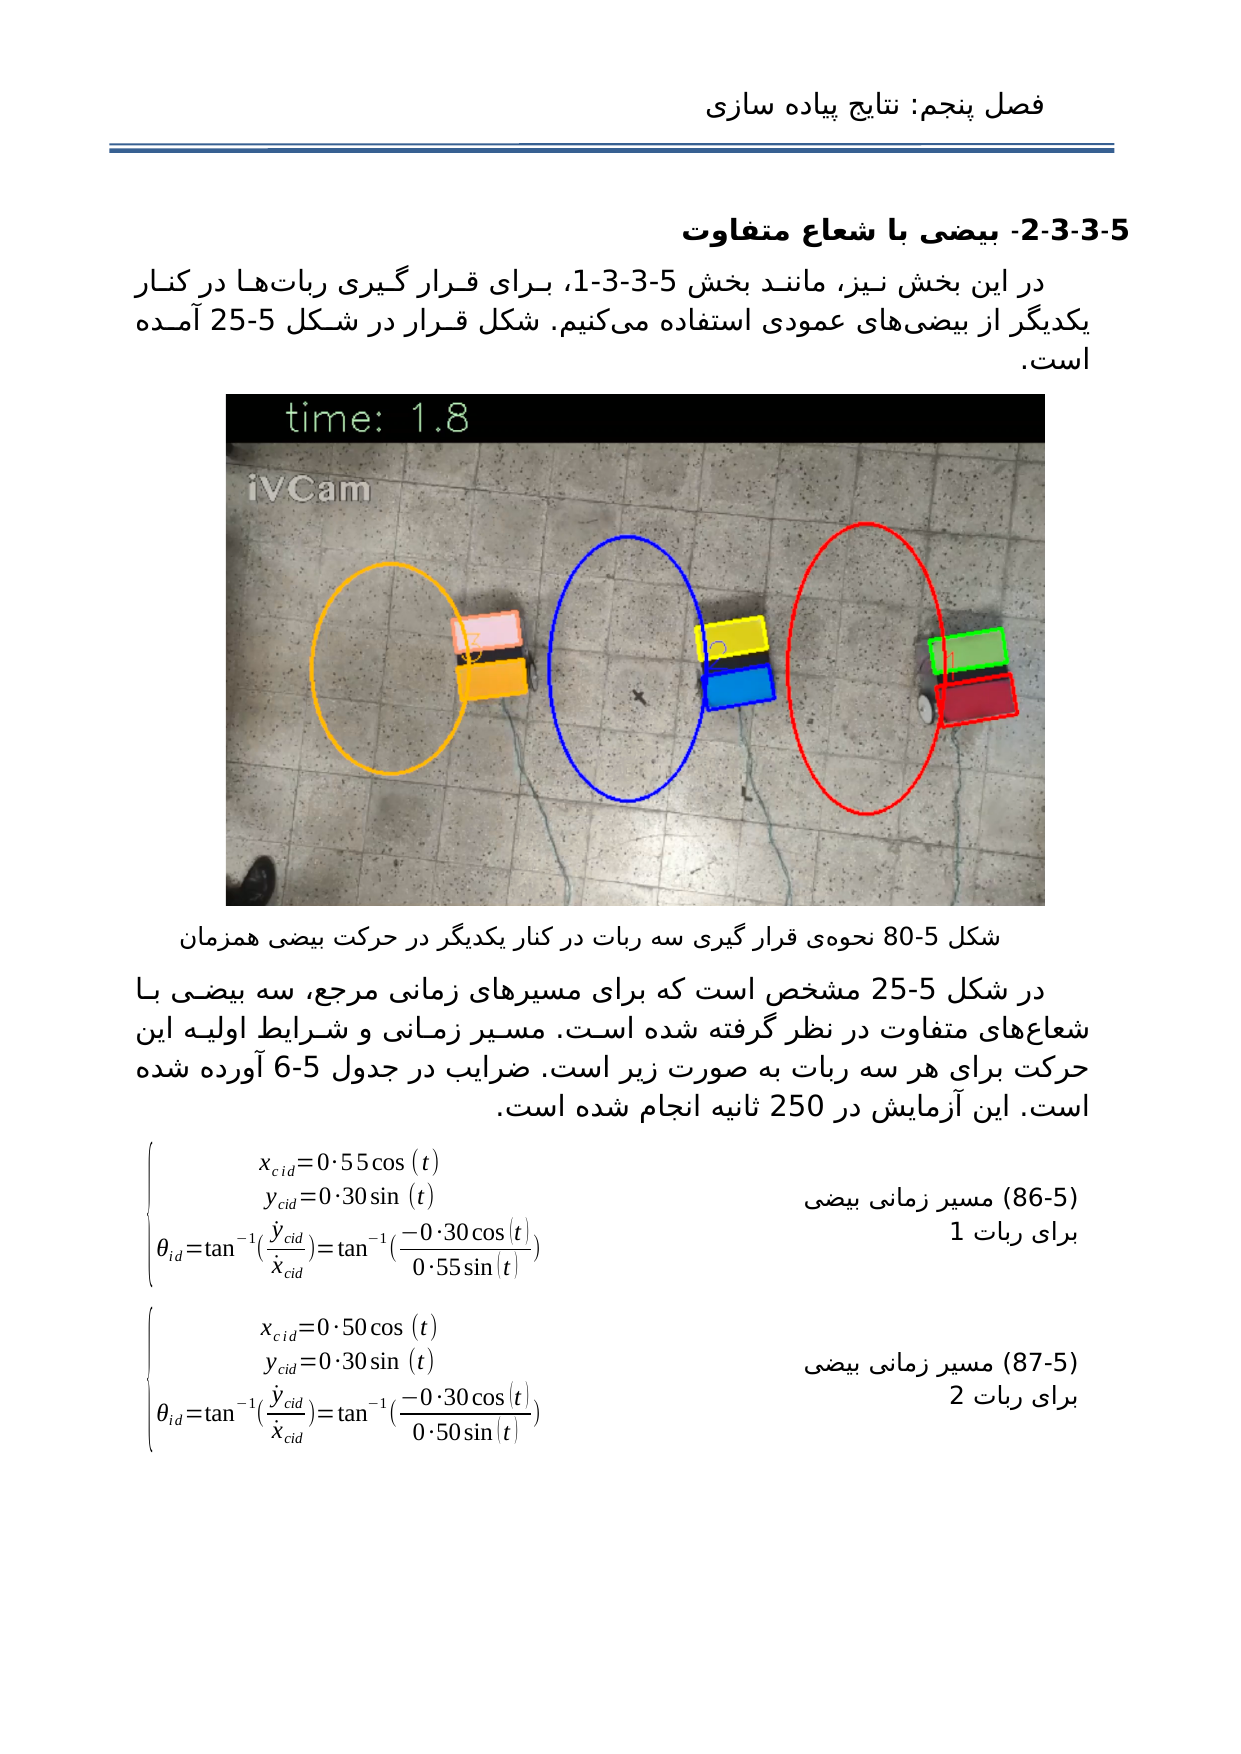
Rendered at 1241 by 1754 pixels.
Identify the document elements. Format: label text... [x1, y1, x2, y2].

table_cell [136, 1305, 789, 1470]
text در این بخش نیز، مانند بخش 5-3-3-1، برای قرار گیری ربات‌ها در کنار یکدیگر از بیضی‌های عمودی استفاده می‌کنیم. شکل قرار در شکل 5-25 آمده است. [135, 265, 1090, 377]
picture [225, 394, 1045, 906]
table_header [136, 1141, 789, 1305]
subtitle بیضی با شعاع متفاوت [135, 213, 1000, 247]
text در شکل 5-25 مشخص است که برای مسیرهای زمانی مرجع، سه بیضی با شعاع‌های متفاوت در نظر گرفته شده است. مسیر زمانی و شرایط اولیه این حرکت برای هر سه ربات به صورت زیر است. ضرایب در جدول 5-6 آورده شده است. این آزمایش در 250 ثانیه انجام شده است. [135, 972, 1090, 1123]
